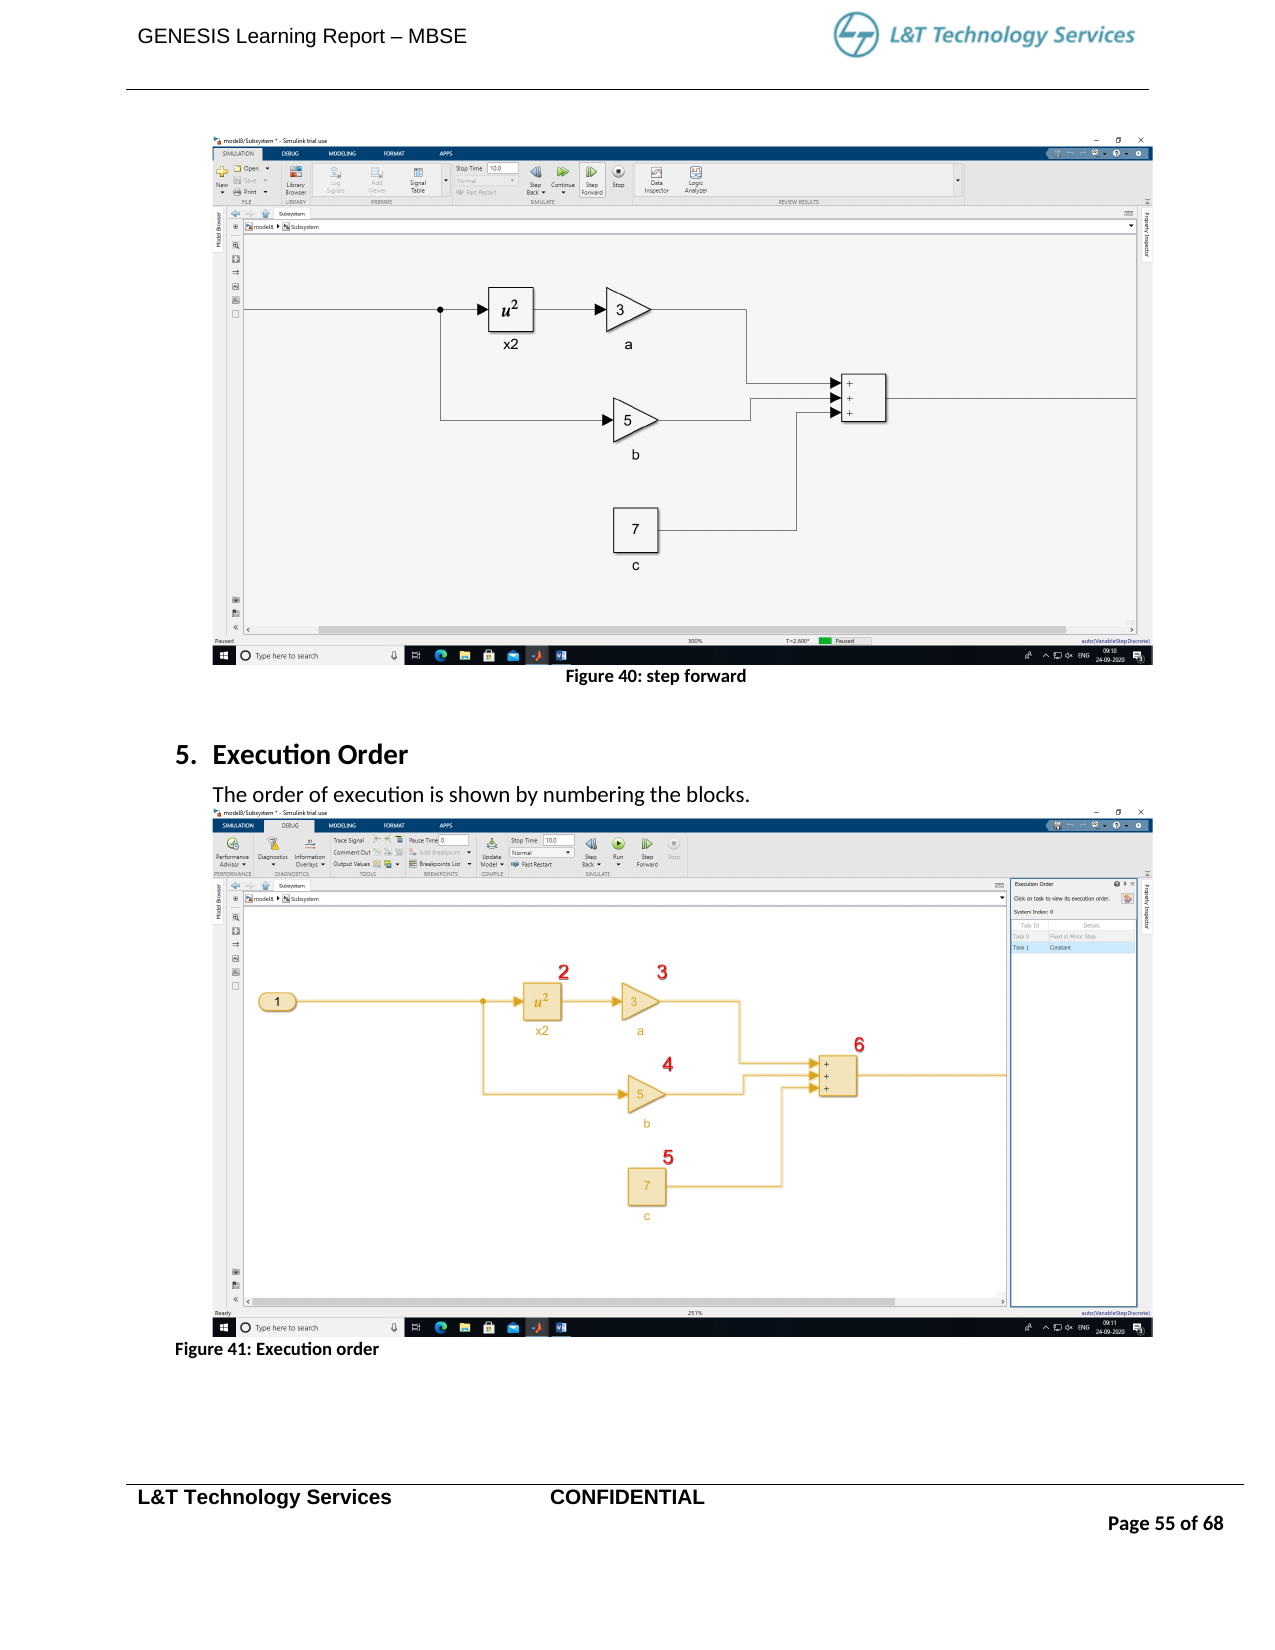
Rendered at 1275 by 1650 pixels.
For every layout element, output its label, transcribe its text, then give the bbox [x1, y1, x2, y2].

subtitle Execution Order [175, 736, 1137, 772]
picture [212, 135, 1153, 665]
list The order of execution is shown by numbering the blocks. [212, 780, 1137, 808]
picture [212, 808, 1153, 1337]
